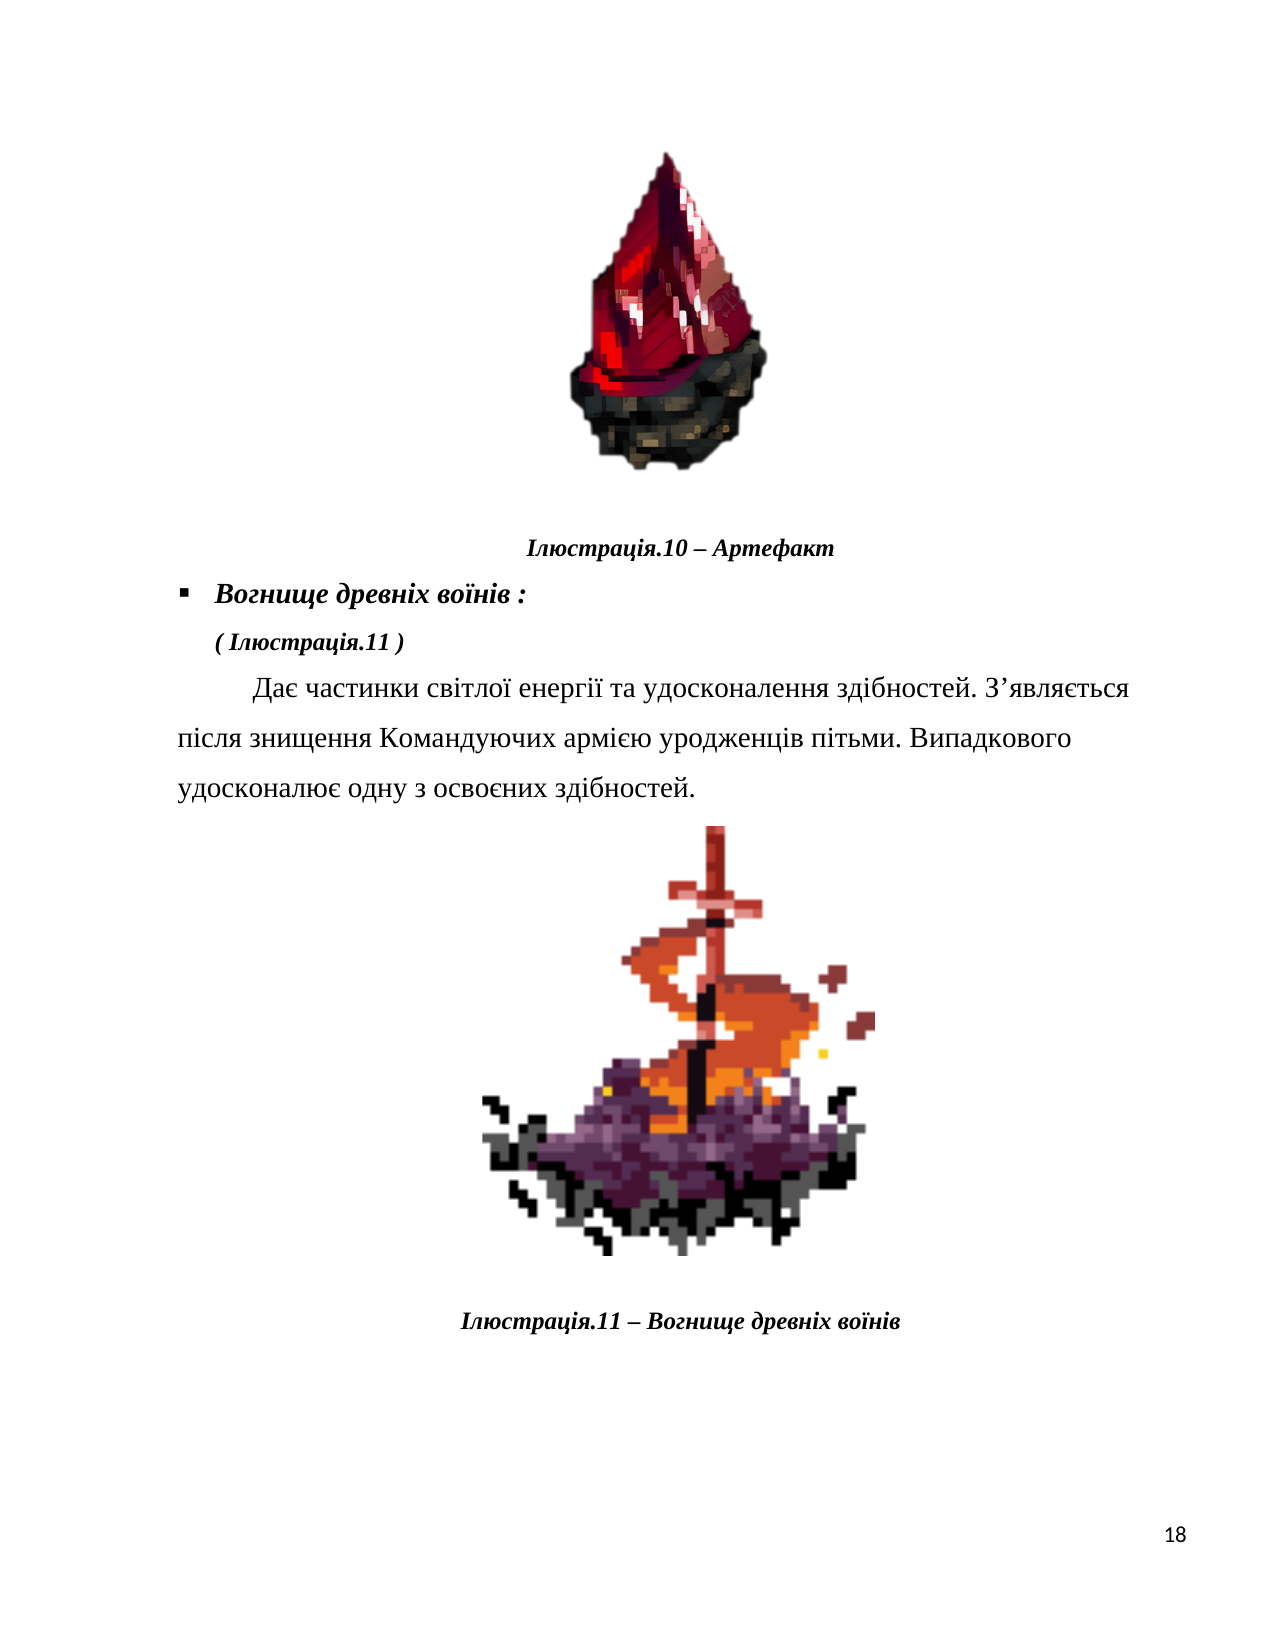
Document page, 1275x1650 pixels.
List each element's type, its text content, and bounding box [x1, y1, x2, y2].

list Дає частинки світлої енергії та удосконалення здібностей. З’являється після знищення Командуючих армією уродженців пітьми. Випадкового удосконалює одну з освоєних здібностей. [177, 670, 1186, 804]
picture [482, 826, 875, 1256]
picture [418, 118, 911, 519]
list Вогнище древніх воїнів : [177, 576, 1186, 610]
list ( Ілюстрація.11 ) [214, 627, 1186, 656]
text Ілюстрація.11 – Вогнище древніх воїнів [177, 1306, 1186, 1335]
